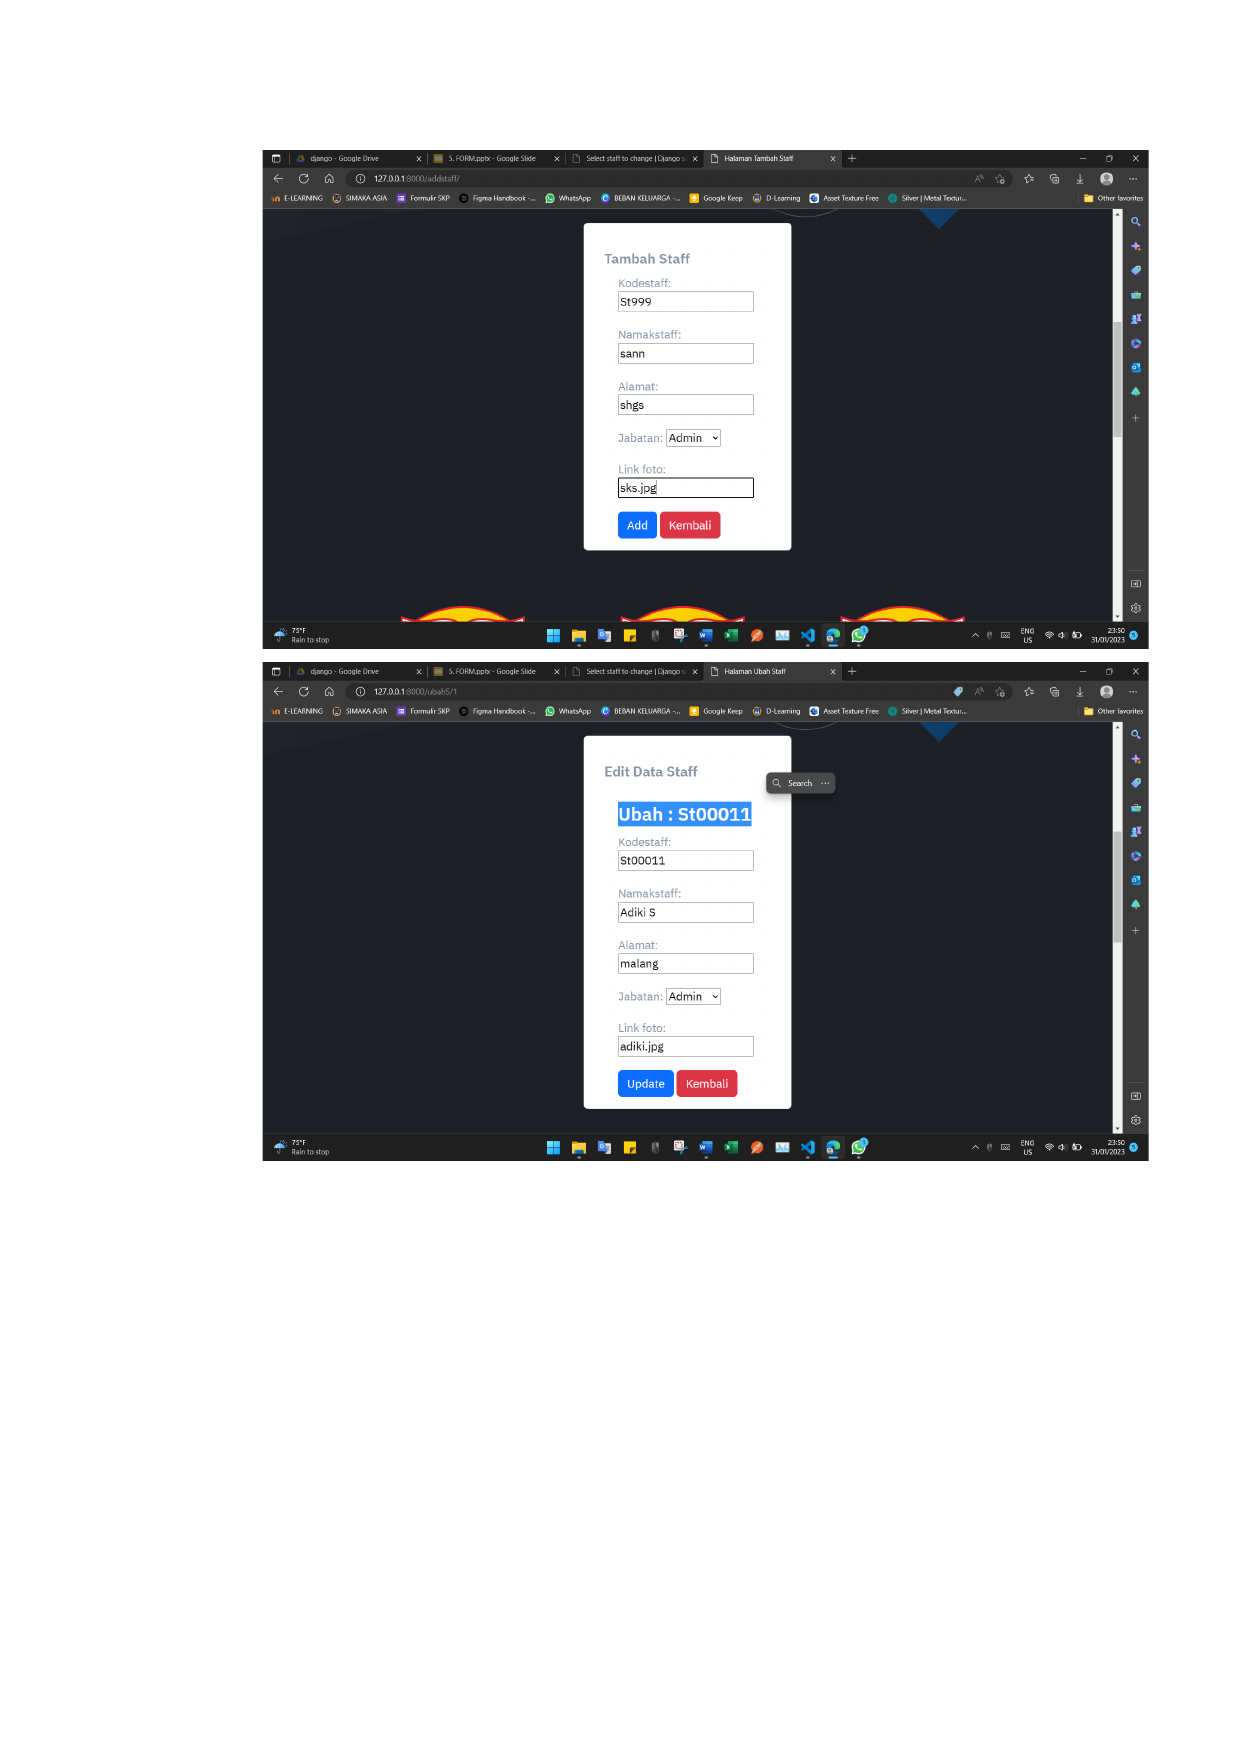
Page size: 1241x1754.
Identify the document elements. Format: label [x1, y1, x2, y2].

picture [262, 662, 1149, 1161]
picture [262, 150, 1149, 649]
